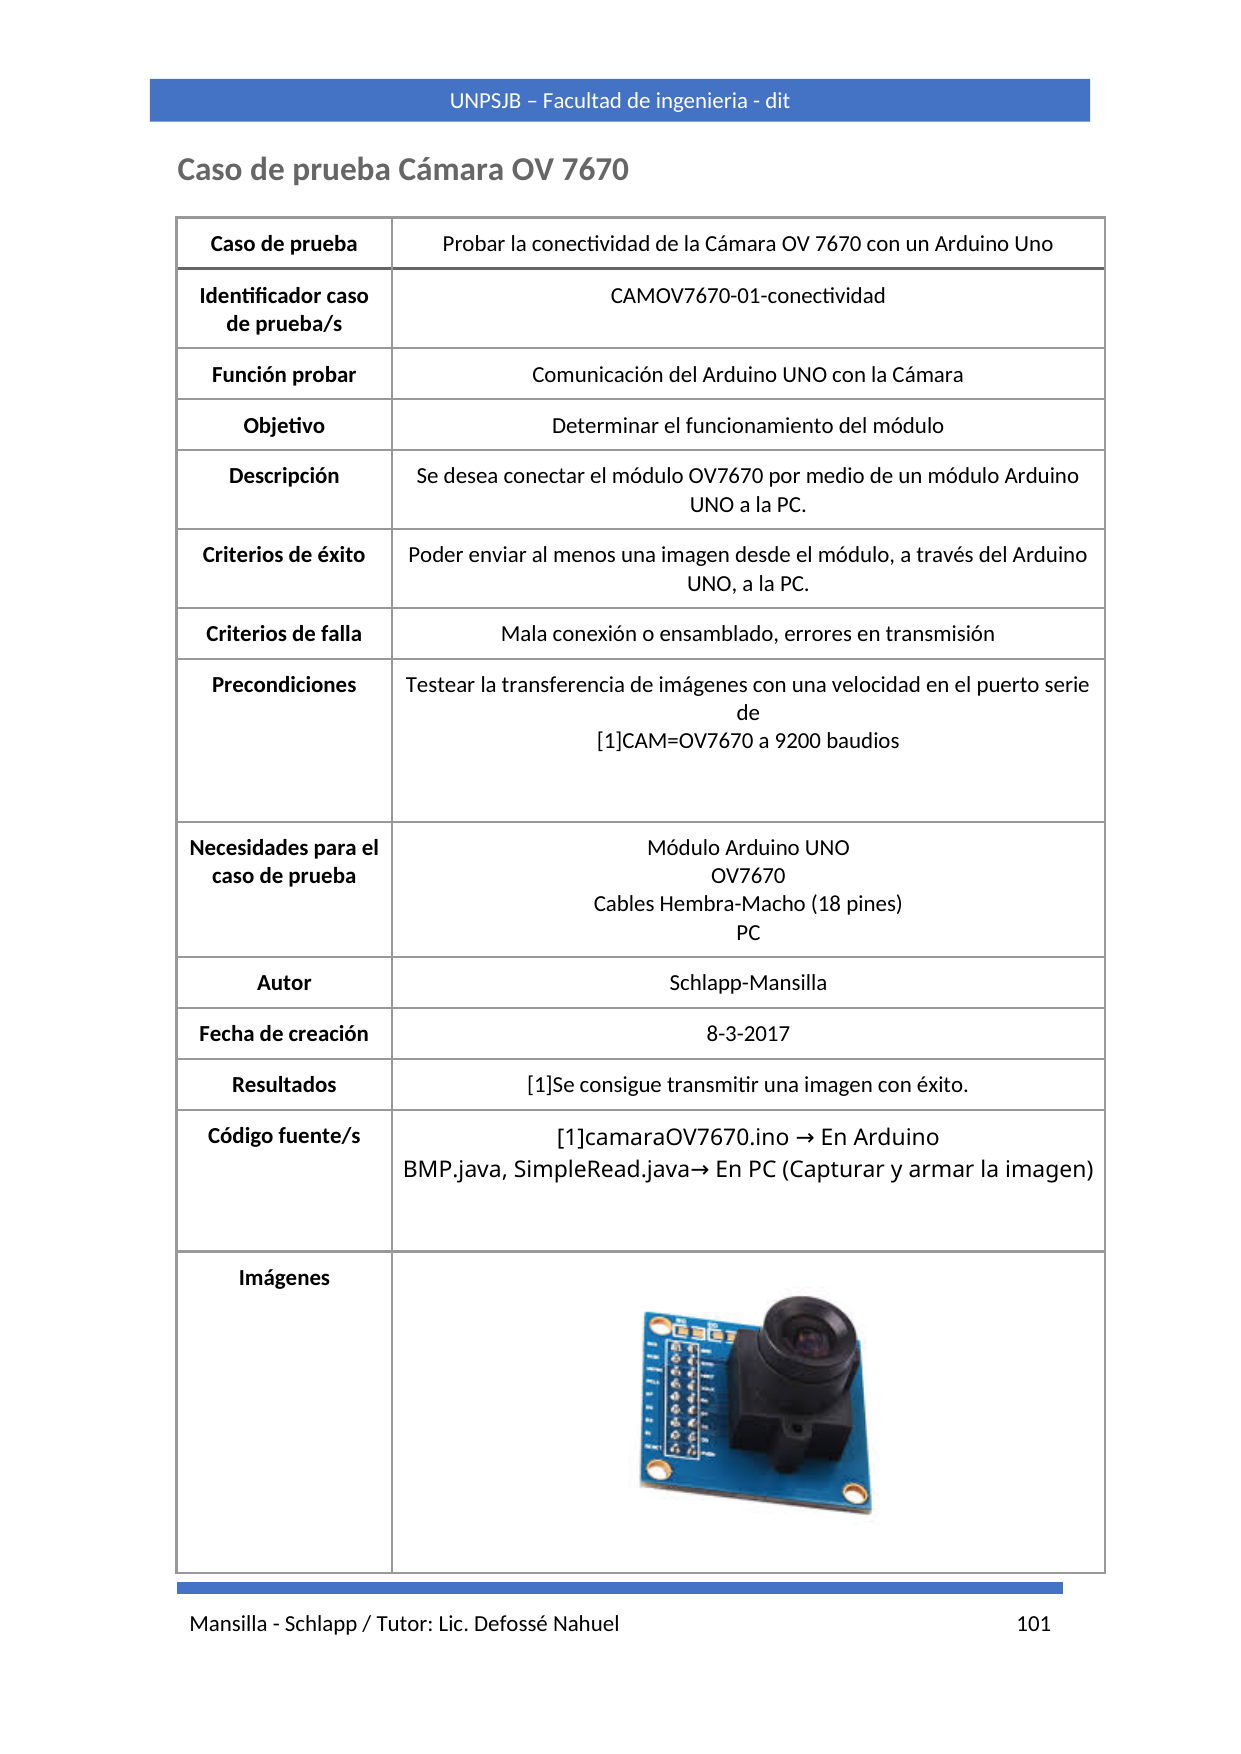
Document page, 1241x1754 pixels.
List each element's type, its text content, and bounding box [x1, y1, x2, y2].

table_cell Se desea conectar el módulo OV7670 por medio de un módulo Arduino UNO a la PC. [393, 451, 1104, 528]
table_cell Código fuente/s [178, 1111, 391, 1250]
table_cell Función probar [178, 349, 391, 398]
table_cell Descripción [178, 451, 391, 528]
picture [542, 1262, 955, 1562]
table_cell [1]Se consigue transmitir una imagen con éxito. [393, 1060, 1104, 1109]
table_cell Criterios de éxito [178, 530, 391, 607]
table_cell Módulo Arduino UNO OV7670 Cables Hembra-Macho (18 pines) PC [393, 823, 1104, 956]
table_cell Imágenes [178, 1253, 391, 1572]
table_cell Testear la transferencia de imágenes con una velocidad en el puerto serie de [1]CAM=OV7670 a 9200 baudios [393, 660, 1104, 821]
table_cell Poder enviar al menos una imagen desde el módulo, a través del Arduino UNO, a la PC. [393, 530, 1104, 607]
table_cell Precondiciones [178, 660, 391, 821]
table_cell [1]camaraOV7670.ino → En Arduino BMP.java, SimpleRead.java→ En PC (Capturar y armar la imagen) [393, 1111, 1104, 1250]
table_cell Autor [178, 958, 391, 1007]
table_header Caso de prueba [178, 219, 391, 267]
table_cell 8-3-2017 [393, 1009, 1104, 1058]
table_cell Fecha de creación [178, 1009, 391, 1058]
table_header Probar la conectividad de la Cámara OV 7670 con un Arduino Uno [393, 219, 1104, 267]
table_cell Objetivo [178, 400, 391, 449]
subtitle Caso de prueba Cámara OV 7670 [177, 148, 1063, 188]
table_cell Schlapp-Mansilla [393, 958, 1104, 1007]
table_cell Determinar el funcionamiento del módulo [393, 400, 1104, 449]
table_cell CAMOV7670-01-conectividad [393, 270, 1104, 347]
table_cell Criterios de falla [178, 609, 391, 658]
table_cell [393, 1253, 1104, 1572]
table_cell Comunicación del Arduino UNO con la Cámara [393, 349, 1104, 398]
table_cell Identificador caso de prueba/s [178, 270, 391, 347]
table_cell Mala conexión o ensamblado, errores en transmisión [393, 609, 1104, 658]
table_cell Necesidades para el caso de prueba [178, 823, 391, 956]
table_cell Resultados [178, 1060, 391, 1109]
